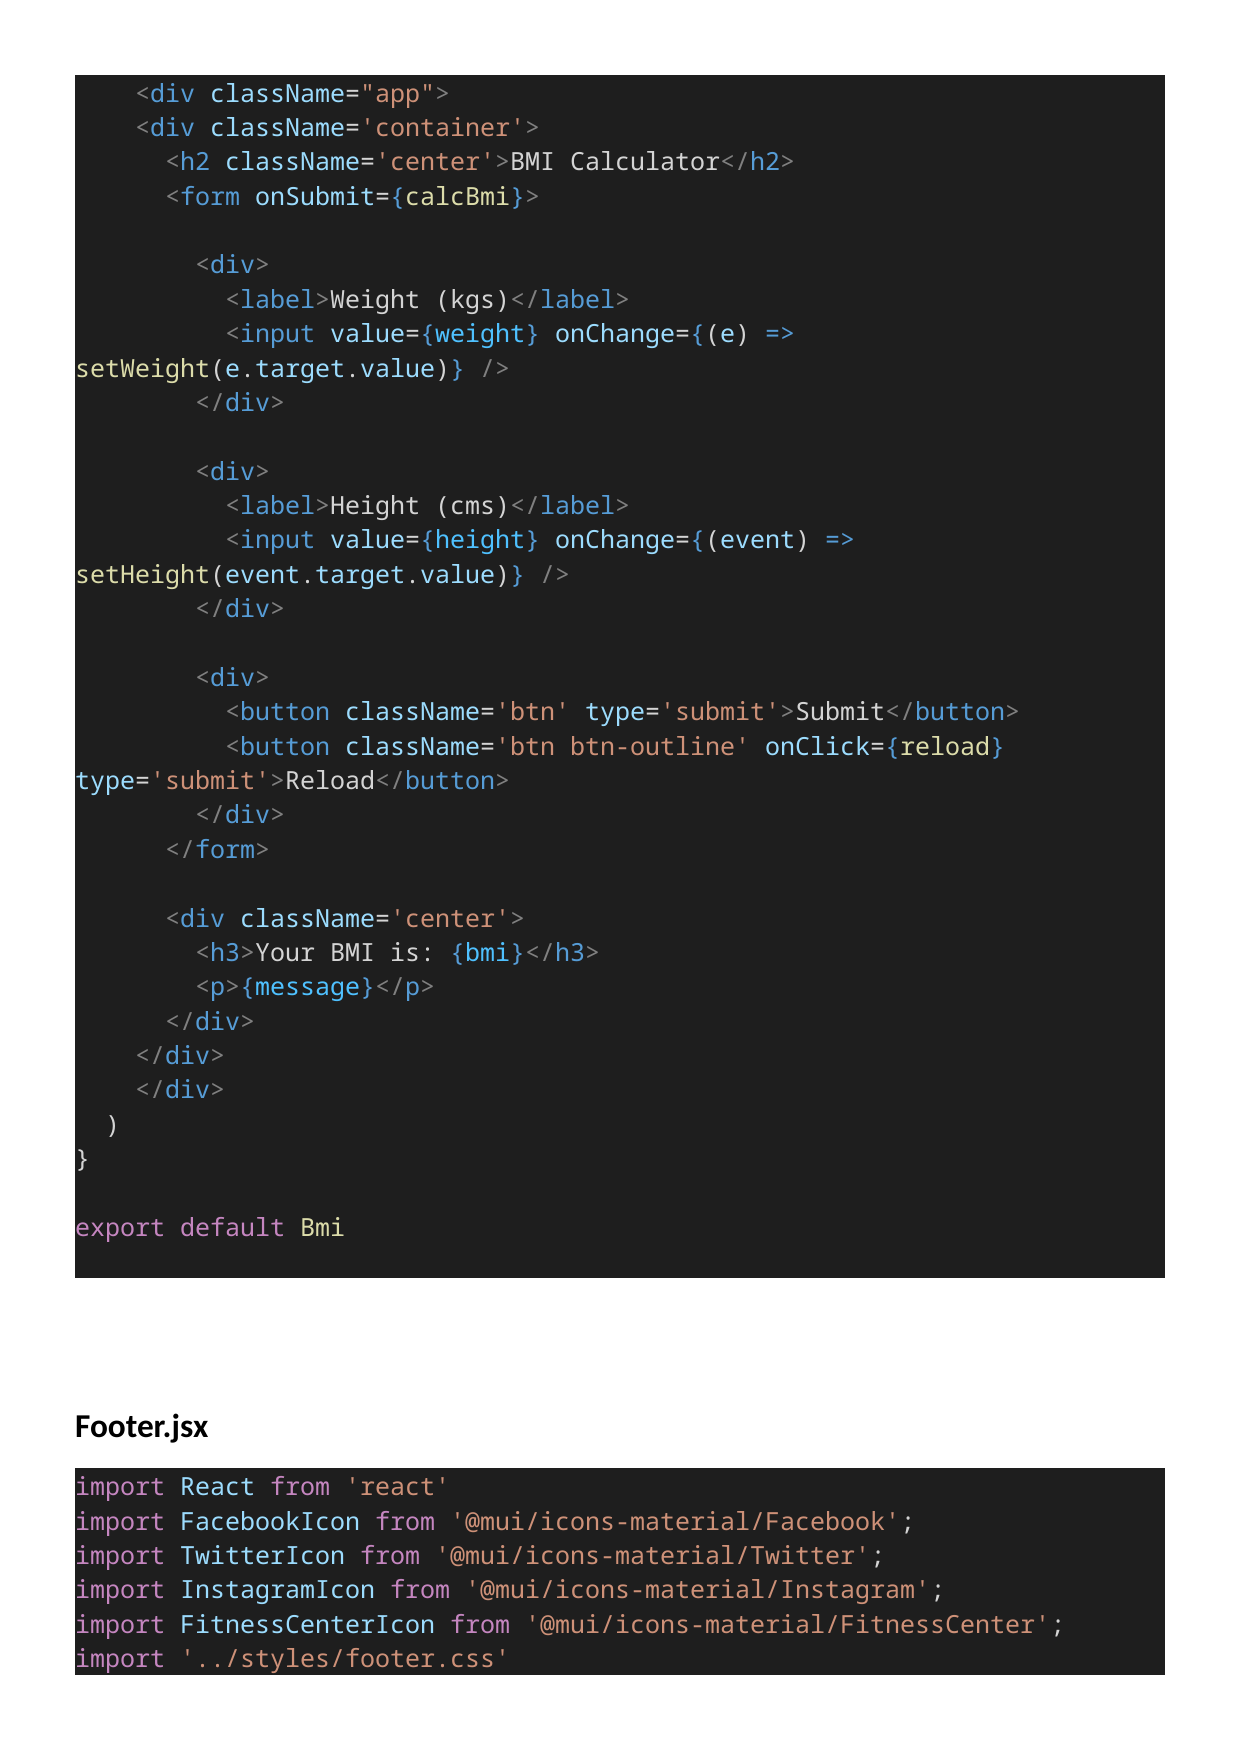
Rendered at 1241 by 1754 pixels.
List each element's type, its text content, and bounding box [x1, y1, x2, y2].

text } [75, 1141, 1165, 1175]
text </form> [75, 831, 1165, 866]
text <div className="app"> [75, 75, 1165, 109]
text <label>Height (cms)</label> [75, 487, 1165, 522]
text import TwitterIcon from '@mui/icons-material/Twitter'; [75, 1537, 1165, 1572]
text </div> [75, 1037, 1165, 1072]
text <button className='btn' type='submit'>Submit</button> [75, 694, 1165, 728]
text import '../styles/footer.css' [75, 1640, 1165, 1675]
text import FitnessCenterIcon from '@mui/icons-material/FitnessCenter'; [75, 1606, 1165, 1640]
text <h2 className='center'>BMI Calculator</h2> [75, 144, 1165, 178]
text <div> [75, 247, 1165, 281]
text </div> [75, 1003, 1165, 1037]
text </div> [75, 1072, 1165, 1106]
text <p>{message}</p> [75, 969, 1165, 1003]
text export default Bmi [75, 1209, 1165, 1244]
text <label>Weight (kgs)</label> [75, 281, 1165, 316]
text <h3>Your BMI is: {bmi}</h3> [75, 934, 1165, 969]
text <input value={weight} onChange={(e) => setWeight(e.target.value)} /> [75, 316, 1165, 384]
text import React from 'react' [75, 1468, 1165, 1503]
text Footer.jsx [75, 1405, 1165, 1446]
text import FacebookIcon from '@mui/icons-material/Facebook'; [75, 1503, 1165, 1537]
text <div className='container'> [75, 109, 1165, 144]
text <div> [75, 659, 1165, 694]
text <button className='btn btn-outline' onClick={reload} type='submit'>Reload</button> [75, 728, 1165, 797]
text <input value={height} onChange={(event) => setHeight(event.target.value)} /> [75, 522, 1165, 591]
text <form onSubmit={calcBmi}> [75, 178, 1165, 212]
text </div> [75, 384, 1165, 419]
text ) [75, 1106, 1165, 1141]
text <div className='center'> [75, 900, 1165, 934]
text </div> [75, 797, 1165, 831]
text import InstagramIcon from '@mui/icons-material/Instagram'; [75, 1572, 1165, 1606]
text <div> [75, 453, 1165, 487]
text </div> [75, 591, 1165, 625]
